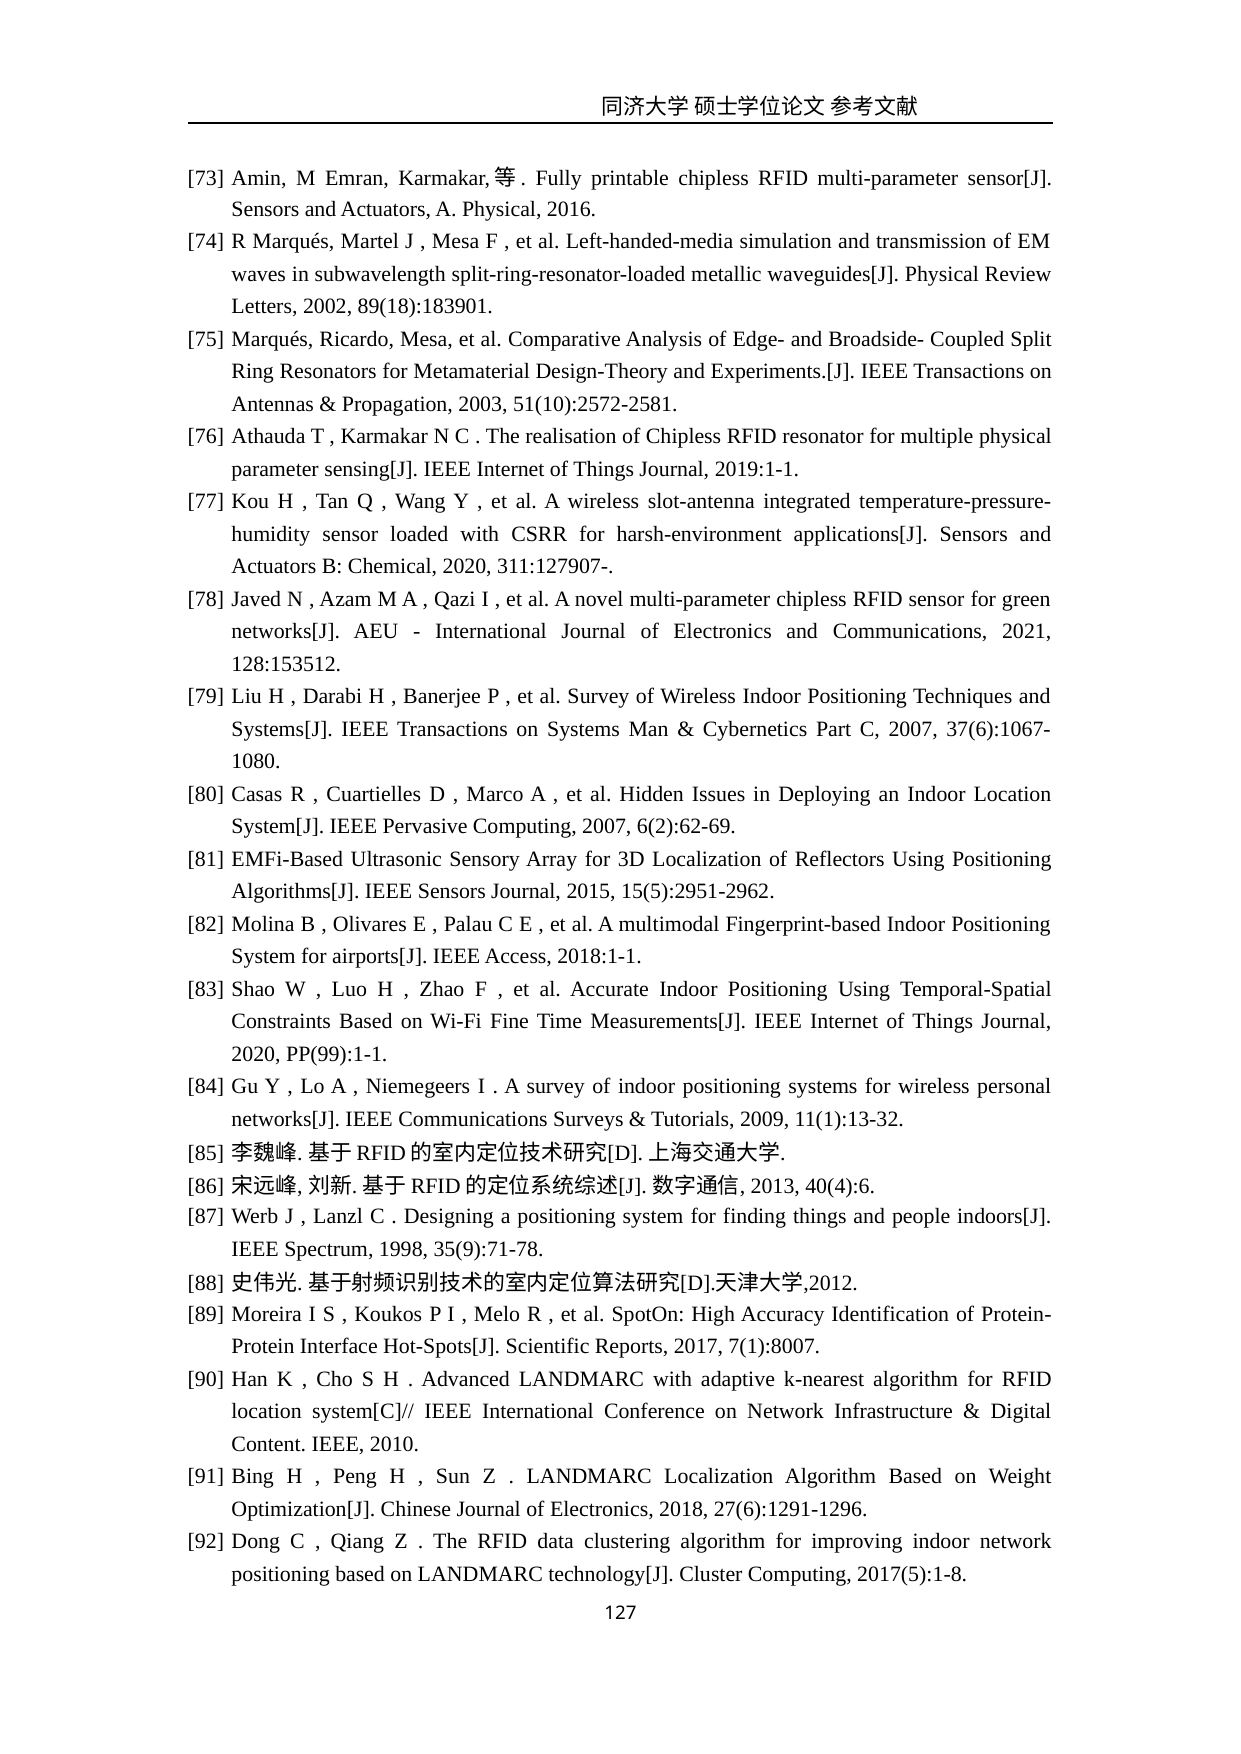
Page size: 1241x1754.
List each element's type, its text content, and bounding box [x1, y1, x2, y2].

list Athauda T , Karmakar N C . The realisation of Chipless RFID resonator for multiple physical parameter sensing[J]. IEEE Internet of Things Journal, 2019:1-1. [187, 420, 1053, 485]
list 宋远峰, 刘新. 基于RFID的定位系统综述[J]. 数字通信, 2013, 40(4):6. [187, 1167, 1053, 1200]
list Casas R , Cuartielles D , Marco A , et al. Hidden Issues in Deploying an Indoor Location System[J]. IEEE Pervasive Computing, 2007, 6(2):62-69. [187, 777, 1053, 842]
list 史伟光. 基于射频识别技术的室内定位算法研究[D].天津大学,2012. [187, 1265, 1053, 1297]
list R Marqués, Martel J , Mesa F , et al. Left-handed-media simulation and transmission of EM waves in subwavelength split-ring-resonator-loaded metallic waveguides[J]. Physical Review Letters, 2002, 89(18):183901. [187, 225, 1053, 322]
list Bing H , Peng H , Sun Z . LANDMARC Localization Algorithm Based on Weight Optimization[J]. Chinese Journal of Electronics, 2018, 27(6):1291-1296. [187, 1460, 1053, 1525]
list Werb J , Lanzl C . Designing a positioning system for finding things and people indoors[J]. IEEE Spectrum, 1998, 35(9):71-78. [187, 1200, 1053, 1265]
list Moreira I S , Koukos P I , Melo R , et al. SpotOn: High Accuracy Identification of Protein-Protein Interface Hot-Spots[J]. Scientific Reports, 2017, 7(1):8007. [187, 1297, 1053, 1362]
list 李魏峰. 基于RFID的室内定位技术研究[D]. 上海交通大学. [187, 1135, 1053, 1167]
list Javed N , Azam M A , Qazi I , et al. A novel multi-parameter chipless RFID sensor for green networks[J]. AEU - International Journal of Electronics and Communications, 2021, 128:153512. [187, 582, 1053, 680]
list Amin, M Emran, Karmakar,等. Fully printable chipless RFID multi-parameter sensor[J]. Sensors and Actuators, A. Physical, 2016. [187, 160, 1053, 225]
list Gu Y , Lo A , Niemegeers I . A survey of indoor positioning systems for wireless personal networks[J]. IEEE Communications Surveys & Tutorials, 2009, 11(1):13-32. [187, 1070, 1053, 1135]
list Dong C , Qiang Z . The RFID data clustering algorithm for improving indoor network positioning based on LANDMARC technology[J]. Cluster Computing, 2017(5):1-8. [187, 1525, 1053, 1590]
list Molina B , Olivares E , Palau C E , et al. A multimodal Fingerprint-based Indoor Positioning System for airports[J]. IEEE Access, 2018:1-1. [187, 907, 1053, 972]
list Marqués, Ricardo, Mesa, et al. Comparative Analysis of Edge- and Broadside- Coupled Split Ring Resonators for Metamaterial Design-Theory and Experiments.[J]. IEEE Transactions on Antennas & Propagation, 2003, 51(10):2572-2581. [187, 322, 1053, 420]
list Kou H , Tan Q , Wang Y , et al. A wireless slot-antenna integrated temperature-pressure-humidity sensor loaded with CSRR for harsh-environment applications[J]. Sensors and Actuators B: Chemical, 2020, 311:127907-. [187, 485, 1053, 582]
list Shao W , Luo H , Zhao F , et al. Accurate Indoor Positioning Using Temporal-Spatial Constraints Based on Wi-Fi Fine Time Measurements[J]. IEEE Internet of Things Journal, 2020, PP(99):1-1. [187, 972, 1053, 1070]
list Liu H , Darabi H , Banerjee P , et al. Survey of Wireless Indoor Positioning Techniques and Systems[J]. IEEE Transactions on Systems Man & Cybernetics Part C, 2007, 37(6):1067-1080. [187, 680, 1053, 777]
list EMFi-Based Ultrasonic Sensory Array for 3D Localization of Reflectors Using Positioning Algorithms[J]. IEEE Sensors Journal, 2015, 15(5):2951-2962. [187, 842, 1053, 907]
list Han K , Cho S H . Advanced LANDMARC with adaptive k-nearest algorithm for RFID location system[C]// IEEE International Conference on Network Infrastructure & Digital Content. IEEE, 2010. [187, 1362, 1053, 1460]
